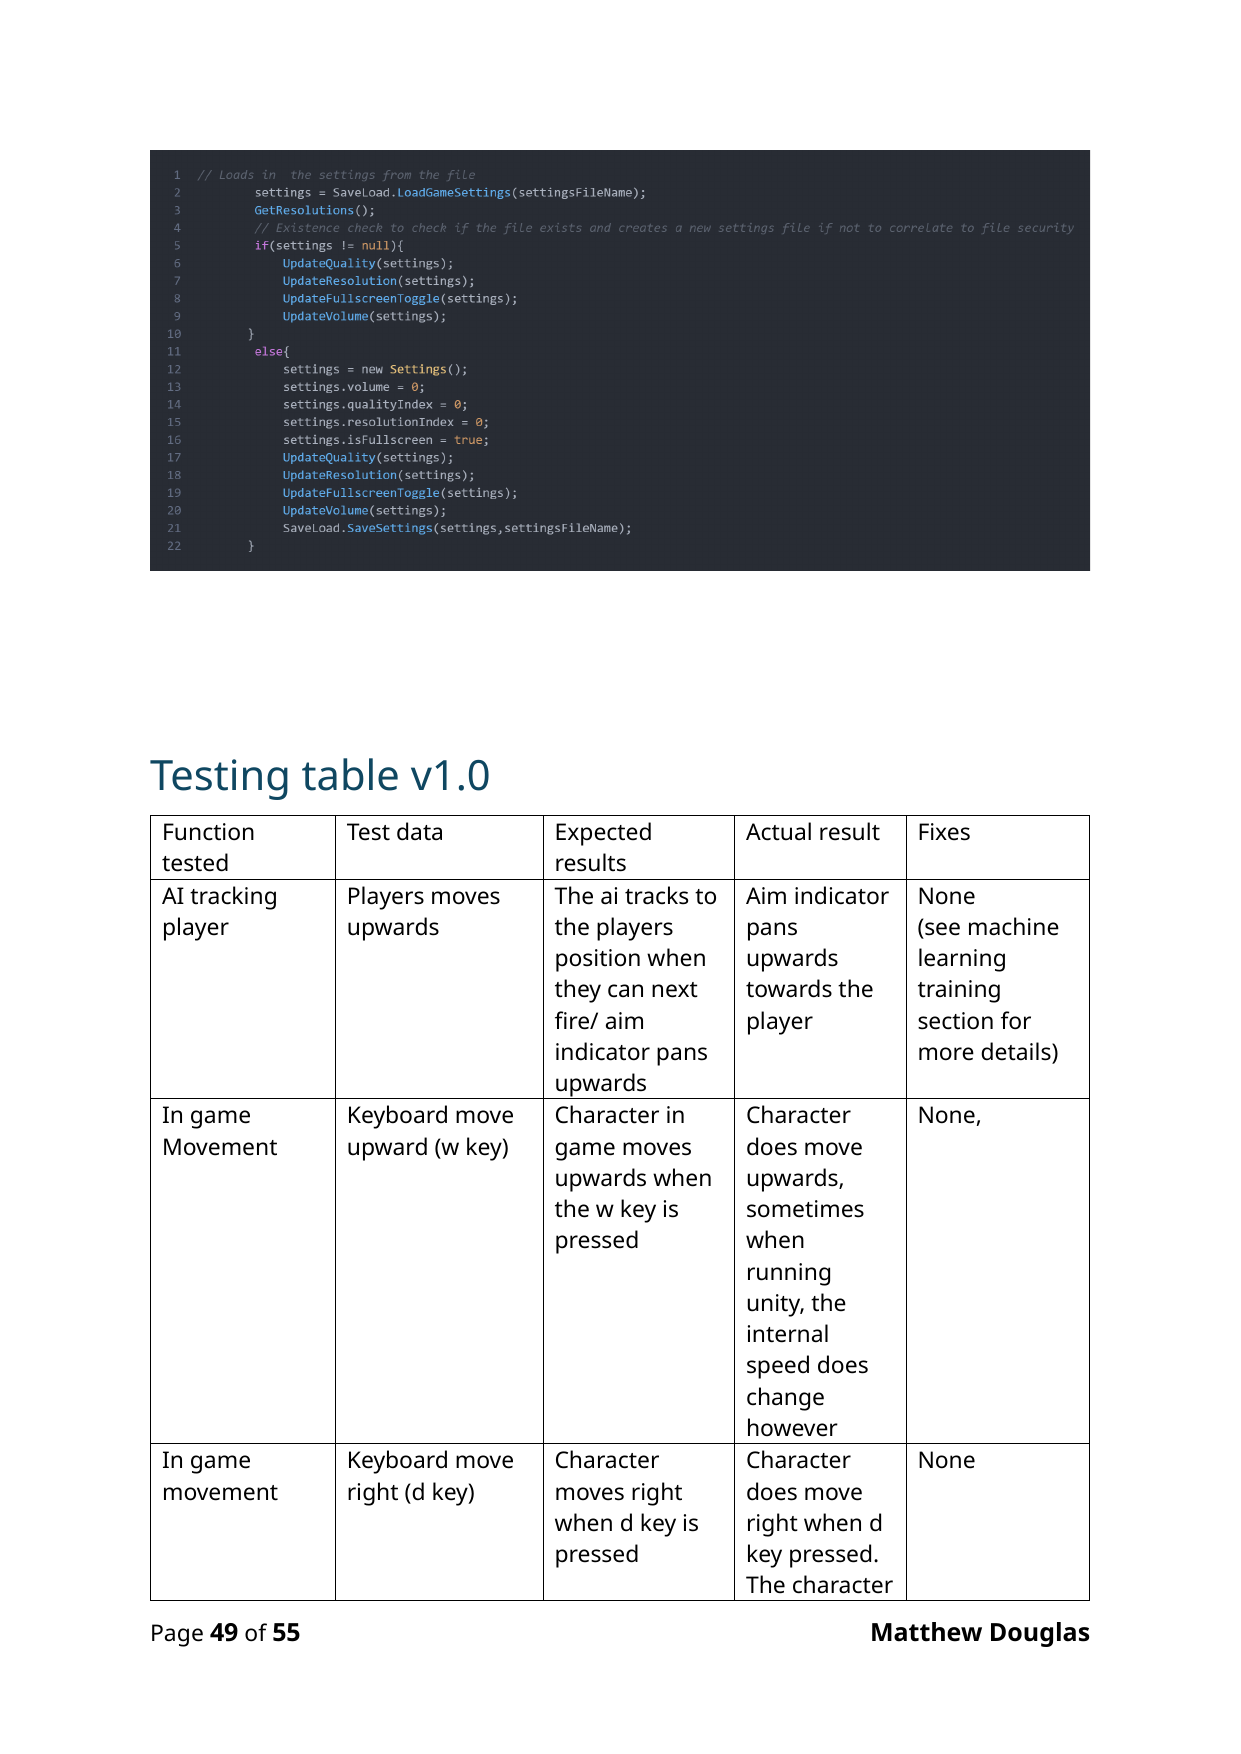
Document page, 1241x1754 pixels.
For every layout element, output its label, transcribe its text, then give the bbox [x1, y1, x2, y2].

table_cell The ai tracks to the players position when they can next fire/ aim indicator pans upwards [544, 880, 734, 1098]
table_cell Character does move upwards, sometimes when running unity, the internal speed does change however [735, 1099, 906, 1443]
table_header Fixes [907, 816, 1089, 878]
table_cell None (see machine learning training section for more details) [907, 880, 1089, 1098]
table_cell Aim indicator pans upwards towards the player [735, 880, 906, 1098]
table_header Expected results [544, 816, 734, 878]
table_cell None [907, 1444, 1089, 1600]
picture [150, 150, 1091, 571]
table_cell AI tracking player [151, 880, 335, 1098]
table_header Function tested [151, 816, 335, 878]
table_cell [735, 1444, 906, 1600]
table_cell Keyboard move upward (w key) [336, 1099, 543, 1443]
table_cell Players moves upwards [336, 880, 543, 1098]
table_header Actual result [735, 816, 906, 878]
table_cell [544, 1444, 734, 1600]
table_cell In game Movement [151, 1099, 335, 1443]
subtitle Testing table v1.0 [150, 745, 1090, 802]
table_header Test data [336, 816, 543, 878]
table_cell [336, 1444, 543, 1600]
table_cell Character in game moves upwards when the w key is pressed [544, 1099, 734, 1443]
table_cell In game movement [151, 1444, 335, 1600]
table_cell None, [907, 1099, 1089, 1443]
